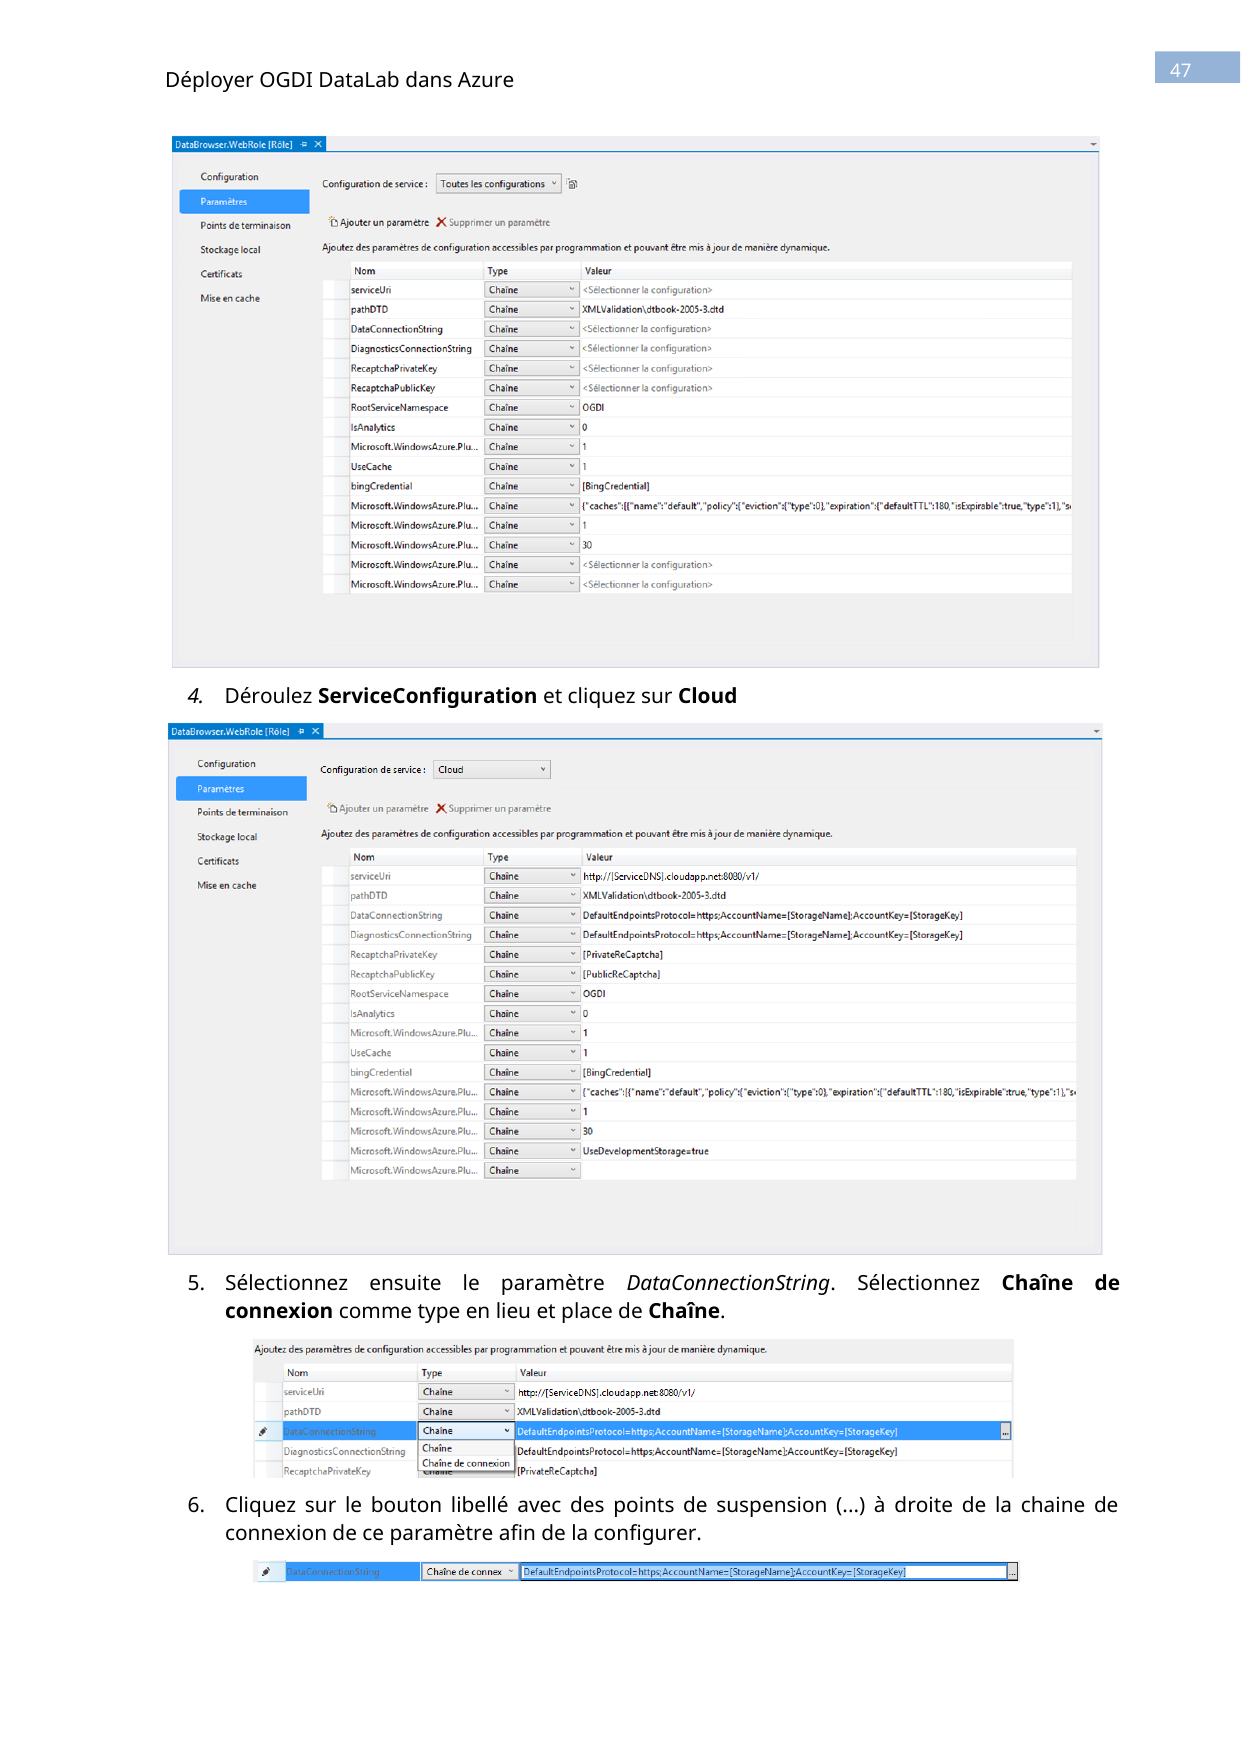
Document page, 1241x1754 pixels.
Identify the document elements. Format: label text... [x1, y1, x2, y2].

picture [249, 1559, 1021, 1583]
picture [251, 1337, 1019, 1478]
picture [169, 135, 1101, 669]
list Déroulez ServiceConfiguration et cliquez sur Cloud [187, 681, 1120, 709]
list Cliquez sur le bouton libellé avec des points de suspension (...) à droite de la chaine de connexion de ce paramètre afin de la configurer. [187, 1490, 1120, 1547]
picture [166, 721, 1104, 1256]
list Sélectionnez ensuite le paramètre DataConnectionString. Sélectionnez Chaîne de connexion comme type en lieu et place de Chaîne. [187, 1268, 1120, 1325]
